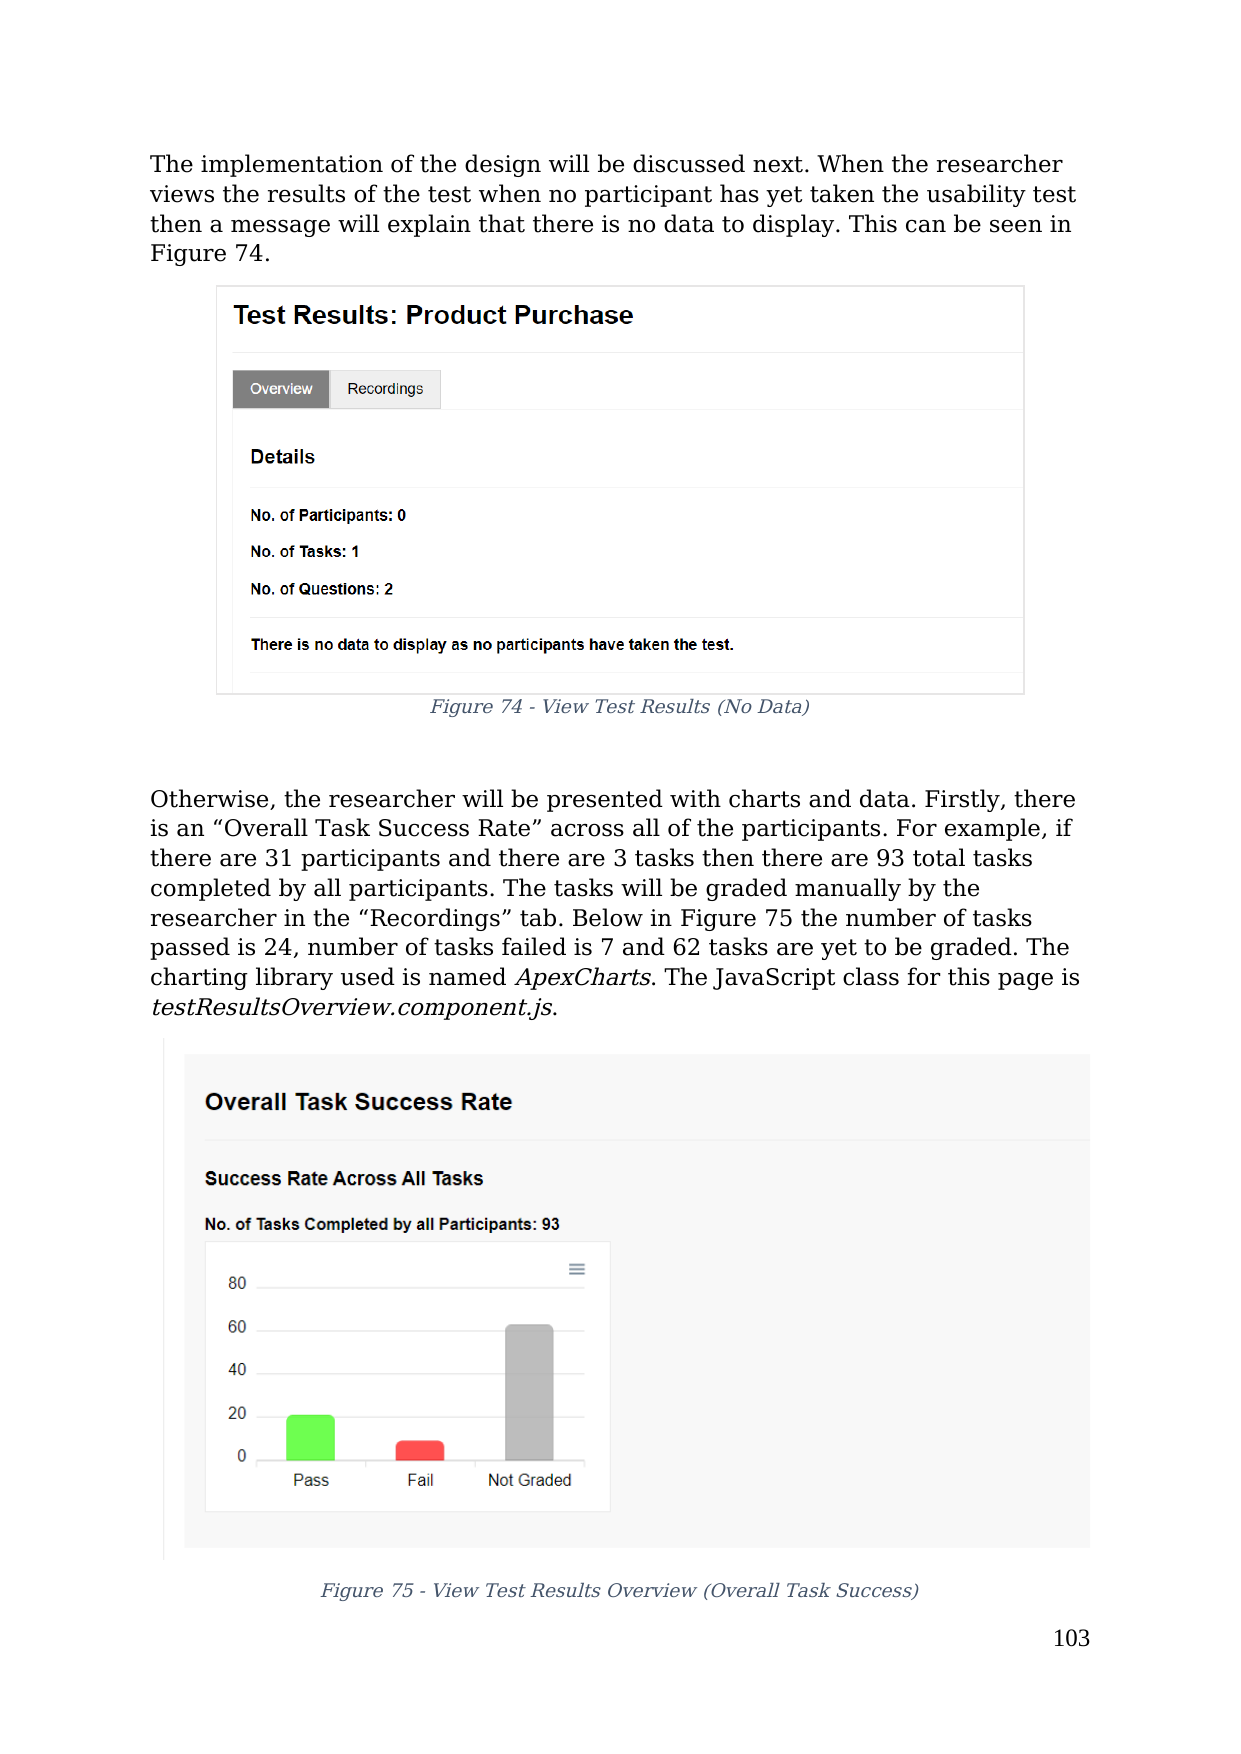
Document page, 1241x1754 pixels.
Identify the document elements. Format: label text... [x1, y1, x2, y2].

text Otherwise, the researcher will be presented with charts and data. Firstly, there is an “Overall Task Success Rate” across all of the participants. For example, if there are 31 participants and there are 3 tasks then there are 93 total tasks completed by all participants. The tasks will be graded manually by the researcher in the “Recordings” tab. Below in Figure 75 the number of tasks passed is 24, number of tasks failed is 7 and 62 tasks are yet to be graded. The charting library used is named ApexCharts. The JavaScript class for this page is testResultsOverview.component.js. [150, 784, 1090, 1020]
text The implementation of the design will be discussed next. When the researcher views the results of the test when no participant has yet taken the usability test then a message will explain that there is no data to display. This can be seen in Figure 74. [150, 150, 1090, 267]
text Figure 75 - View Test Results Overview (Overall Task Success) [150, 1579, 1090, 1601]
text Figure 74 - View Test Results (No Data) [150, 695, 1090, 717]
picture [150, 1038, 1091, 1560]
picture [217, 287, 1023, 693]
